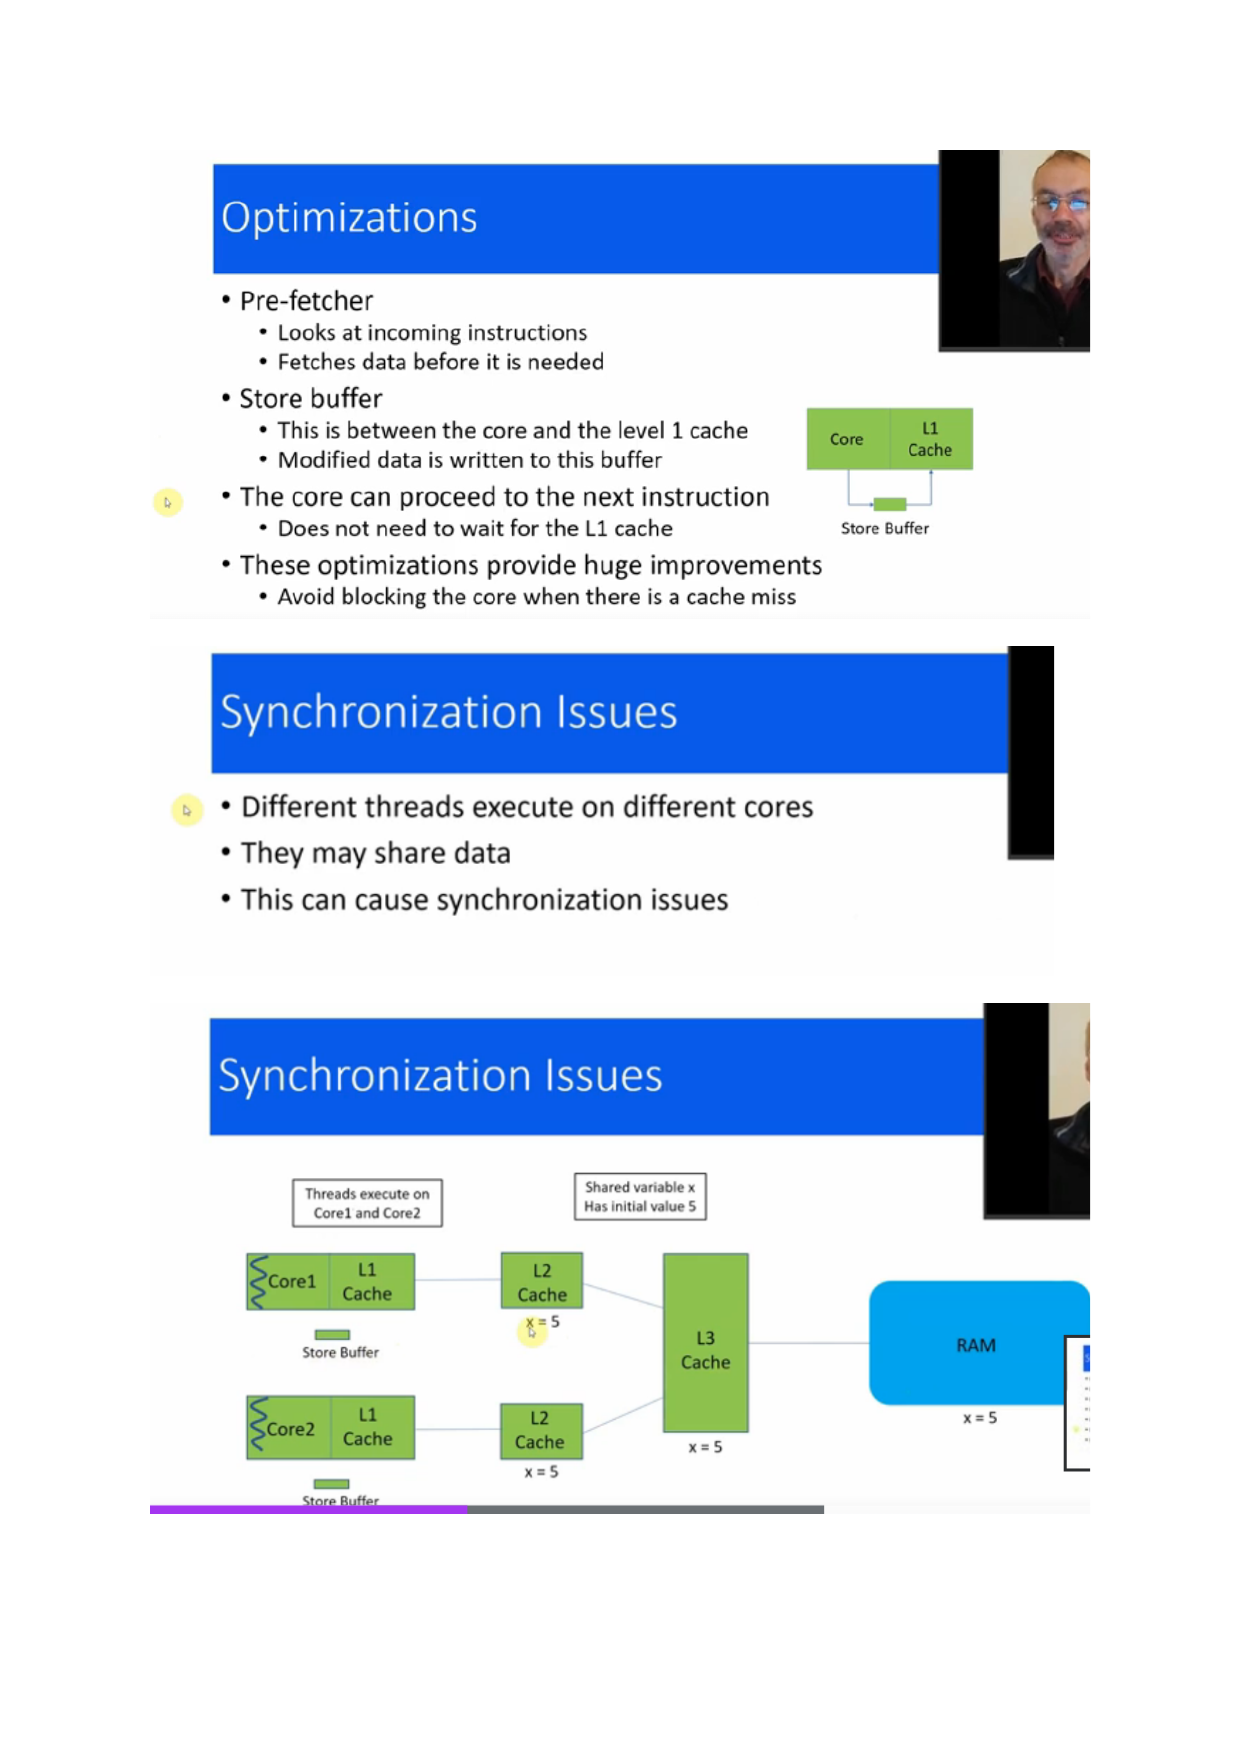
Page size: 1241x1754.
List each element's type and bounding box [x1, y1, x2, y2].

picture [150, 646, 1055, 976]
picture [150, 1003, 1091, 1514]
picture [150, 150, 1091, 619]
picture [982, 1342, 988, 1350]
picture [971, 1341, 978, 1349]
picture [959, 1338, 966, 1350]
